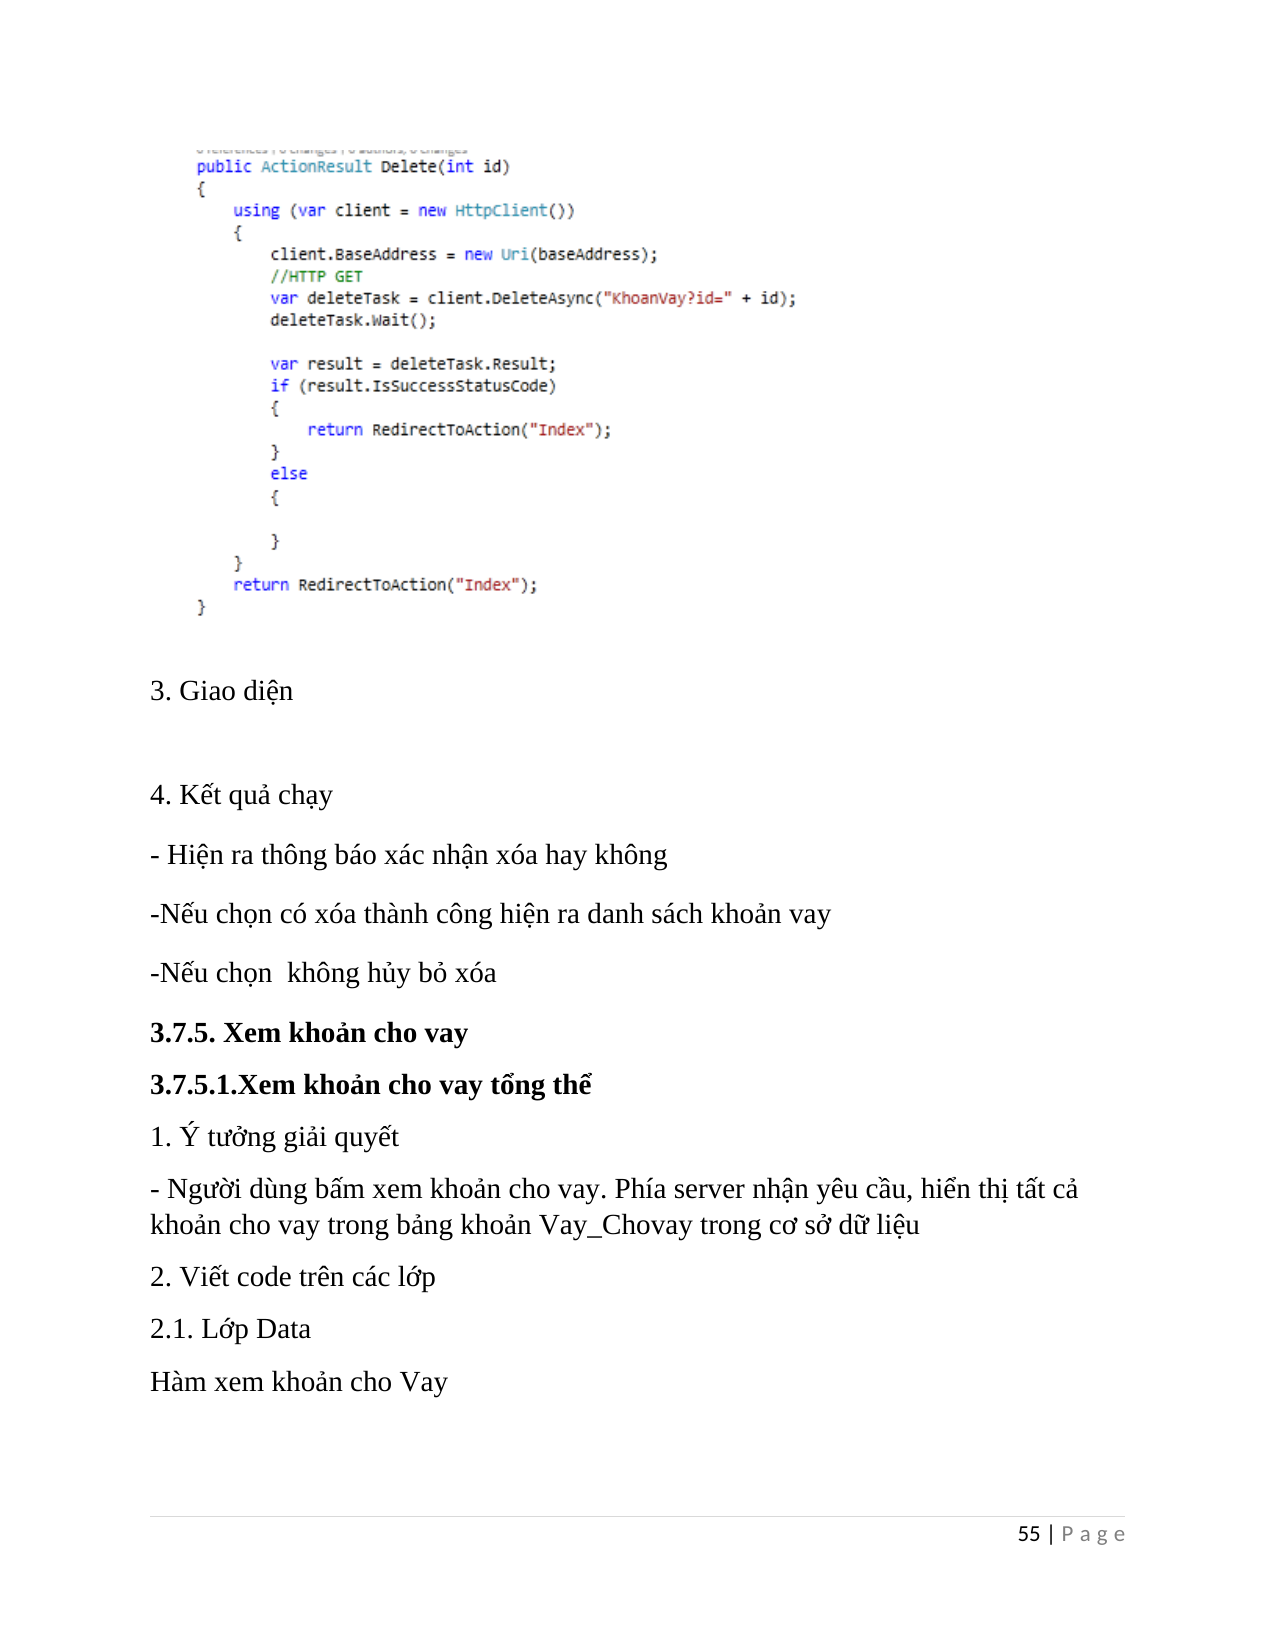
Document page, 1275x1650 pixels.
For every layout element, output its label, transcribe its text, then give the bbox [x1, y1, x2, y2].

picture [150, 150, 818, 655]
text Hàm xem khoản cho Vay [150, 1364, 1125, 1397]
text 3.7.5. Xem khoản cho vay [150, 1015, 1125, 1048]
text 2.1. Lớp Data [150, 1311, 1125, 1345]
text - Hiện ra thông báo xác nhận xóa hay không [150, 837, 1125, 870]
text 1. Ý tưởng giải quyết [150, 1119, 1125, 1153]
text 3. Giao diện [150, 673, 1125, 707]
text - Người dùng bấm xem khoản cho vay. Phía server nhận yêu cầu, hiển thị tất cả khoản cho vay trong bảng khoản Vay_Chovay trong cơ sở dữ liệu [150, 1172, 1125, 1241]
text 3.7.5.1.Xem khoản cho vay tổng thể [150, 1067, 1125, 1101]
text 4. Kết quả chạy [150, 777, 1125, 811]
text -Nếu chọn có xóa thành công hiện ra danh sách khoản vay [150, 896, 1125, 930]
text -Nếu chọn không hủy bỏ xóa [150, 956, 1125, 989]
text 2. Viết code trên các lớp [150, 1259, 1125, 1293]
